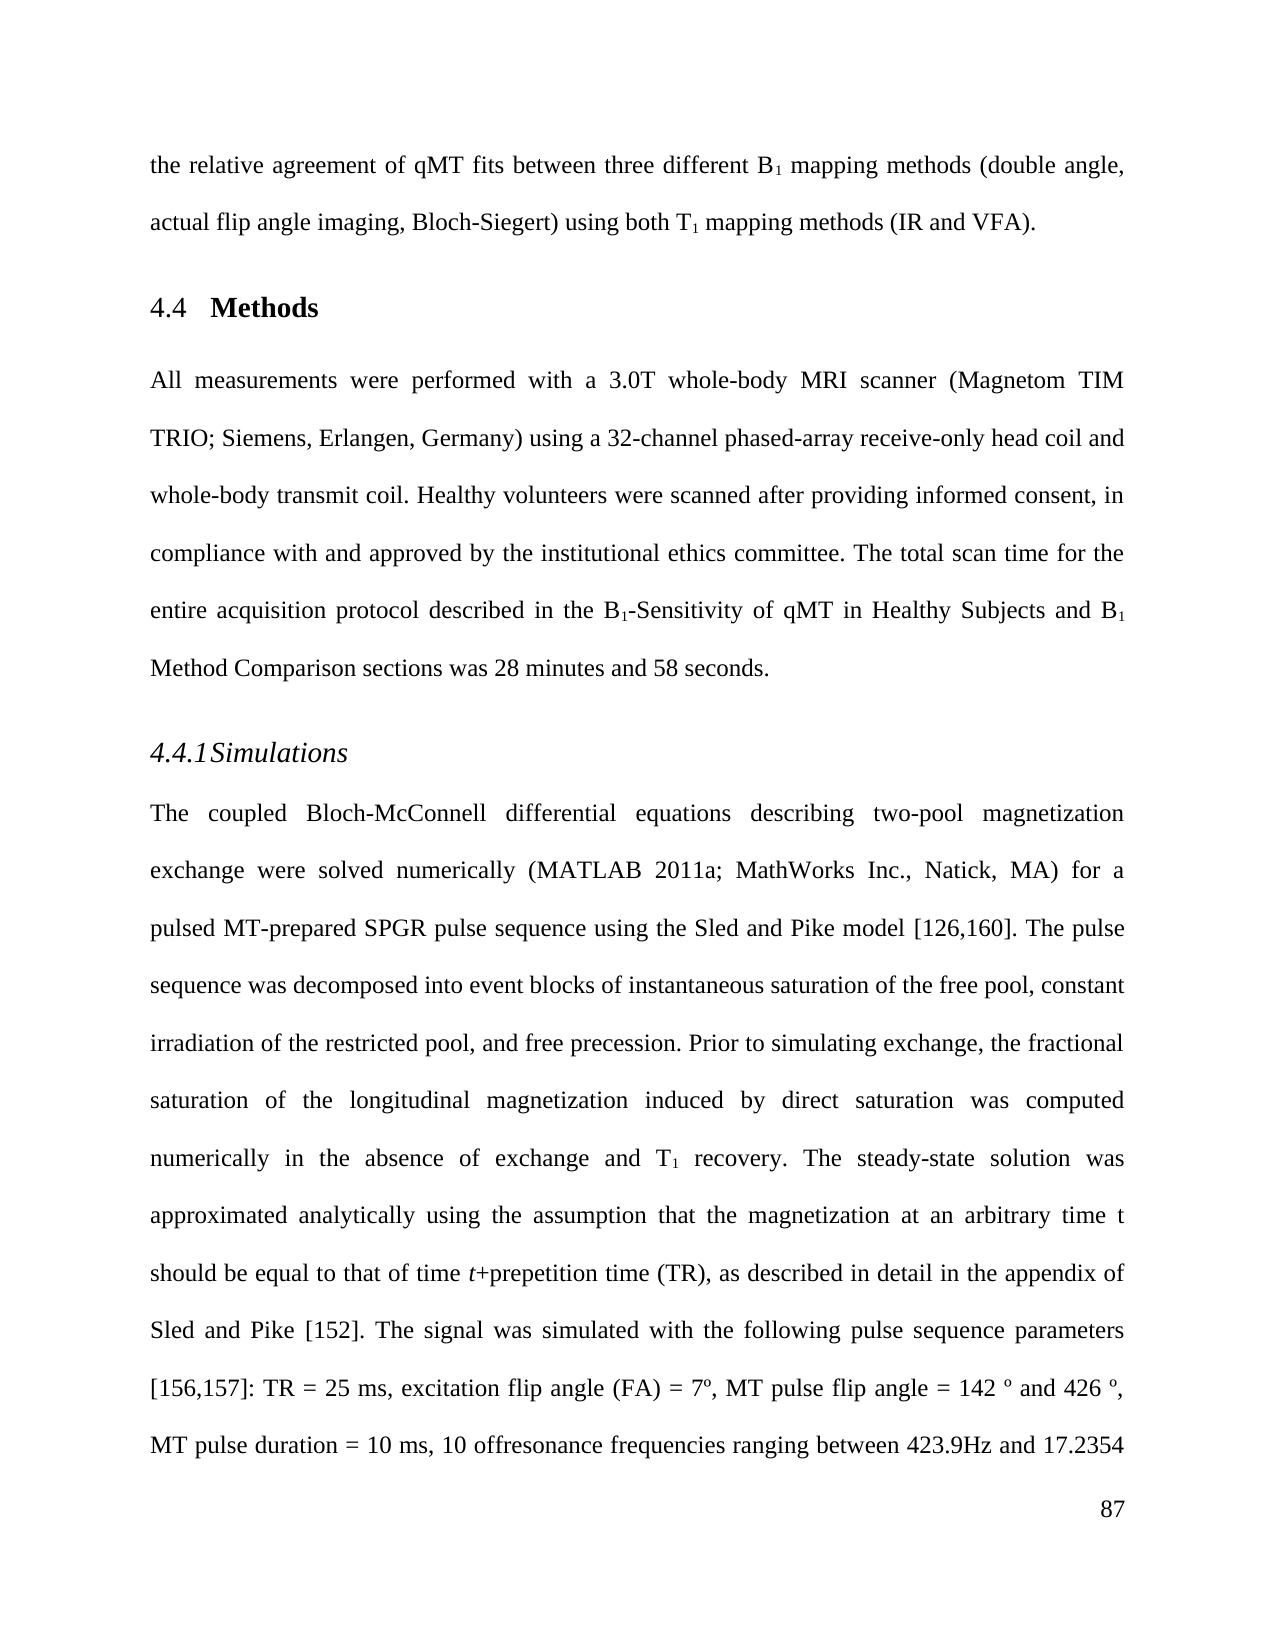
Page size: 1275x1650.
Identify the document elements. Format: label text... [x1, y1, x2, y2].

subtitle Simulations [150, 735, 1125, 769]
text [150, 150, 1125, 236]
text All measurements were performed with a 3.0T whole-body MRI scanner (Magnetom TIM TRIO; Siemens, Erlangen, Germany) using a 32-channel phased-array receive-only head coil and whole-body transmit coil. Healthy volunteers were scanned after providing informed consent, in compliance with and approved by the institutional ethics committee. The total scan time for the entire acquisition protocol described in the B1-Sensitivity of qMT in Healthy Subjects and B1 Method Comparison sections was 28 minutes and 58 seconds. [150, 365, 1125, 682]
subtitle Methods [150, 290, 1125, 323]
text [150, 798, 1125, 1459]
